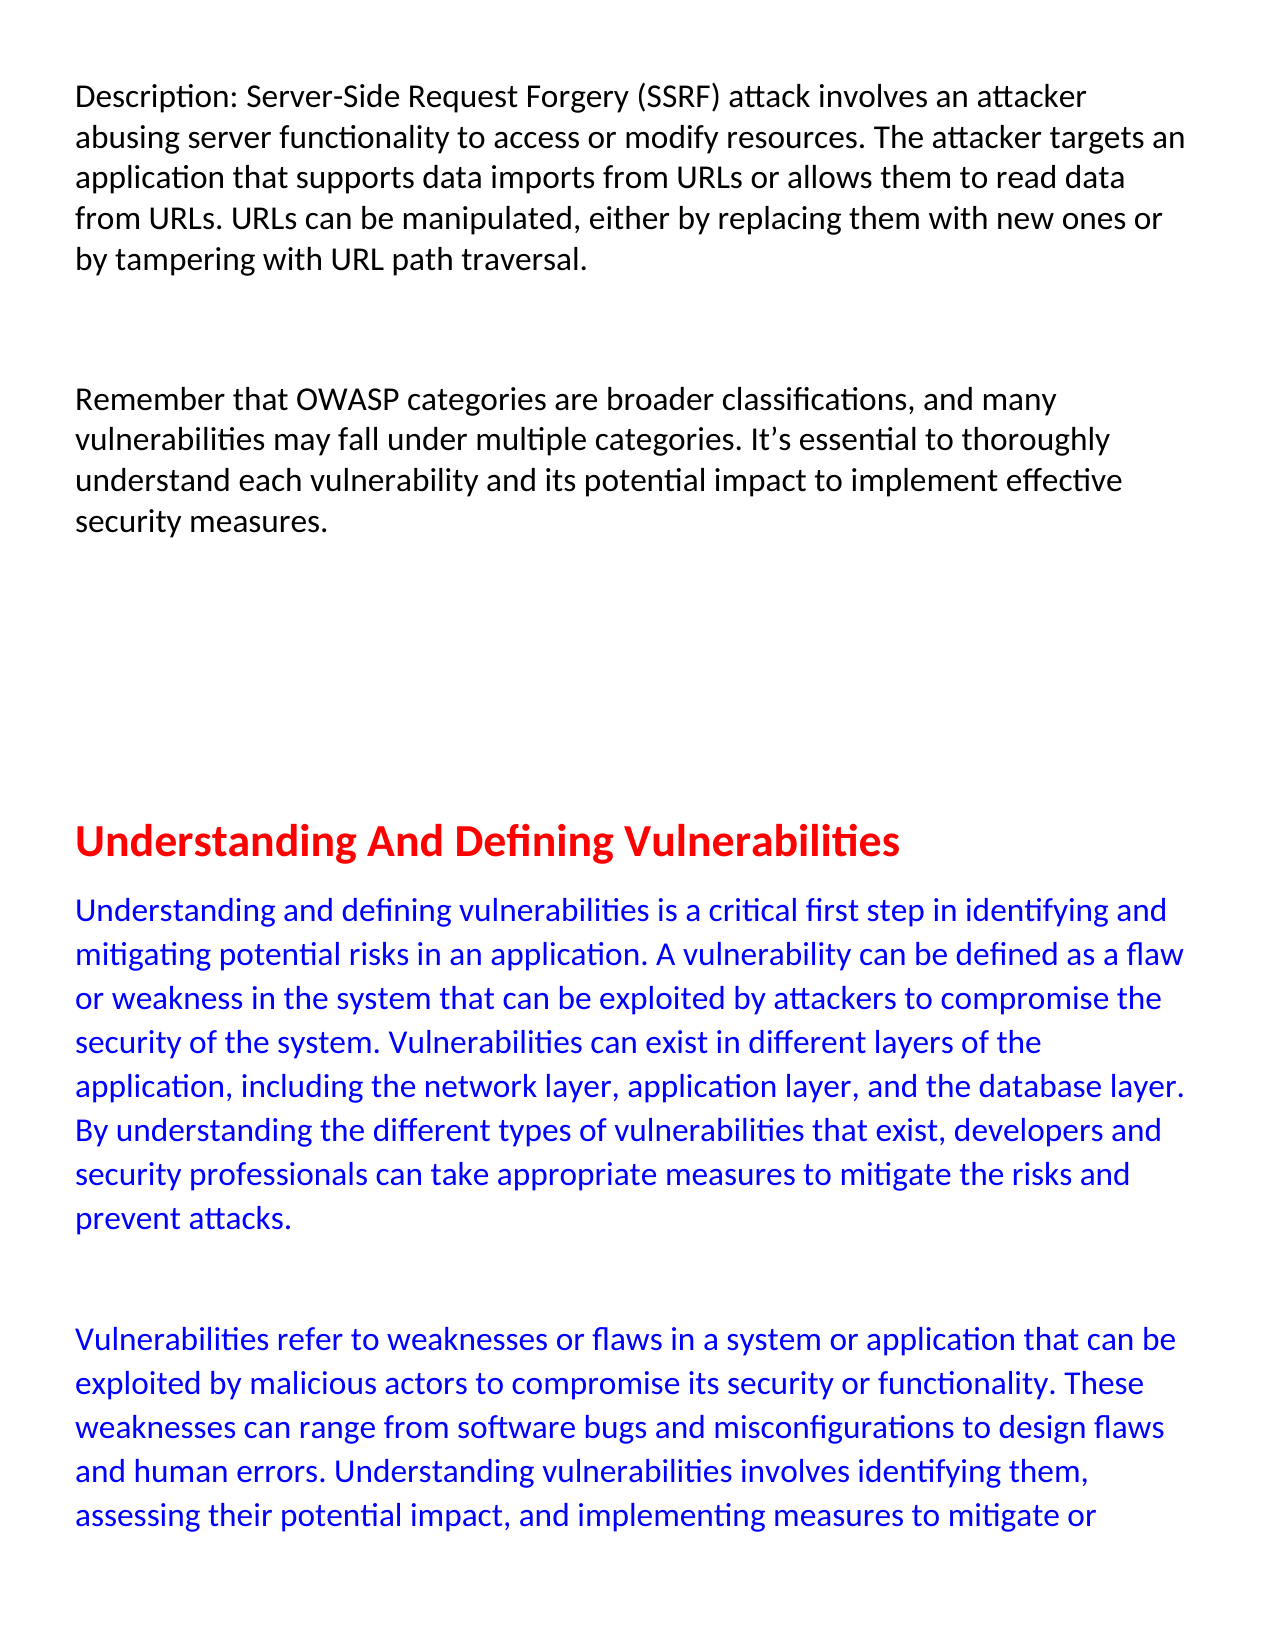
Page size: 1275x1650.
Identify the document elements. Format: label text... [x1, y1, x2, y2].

text Understanding and defining vulnerabilities is a critical first step in identifying and mitigating potential risks in an application. A vulnerability can be defined as a flaw or weakness in the system that can be exploited by attackers to compromise the security of the system. Vulnerabilities can exist in different layers of the application, including the network layer, application layer, and the database layer. By understanding the different types of vulnerabilities that exist, developers and security professionals can take appropriate measures to mitigate the risks and prevent attacks. [75, 889, 1200, 1238]
text Description: Server-Side Request Forgery (SSRF) attack involves an attacker abusing server functionality to access or modify resources. The attacker targets an application that supports data imports from URLs or allows them to read data from URLs. URLs can be manipulated, either by replacing them with new ones or by tampering with URL path traversal. [75, 75, 1200, 279]
text Understanding And Defining Vulnerabilities [75, 812, 1200, 868]
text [75, 1318, 1200, 1535]
text Remember that OWASP categories are broader classifications, and many vulnerabilities may fall under multiple categories. It’s essential to thoroughly understand each vulnerability and its potential impact to implement effective security measures. [75, 378, 1200, 541]
